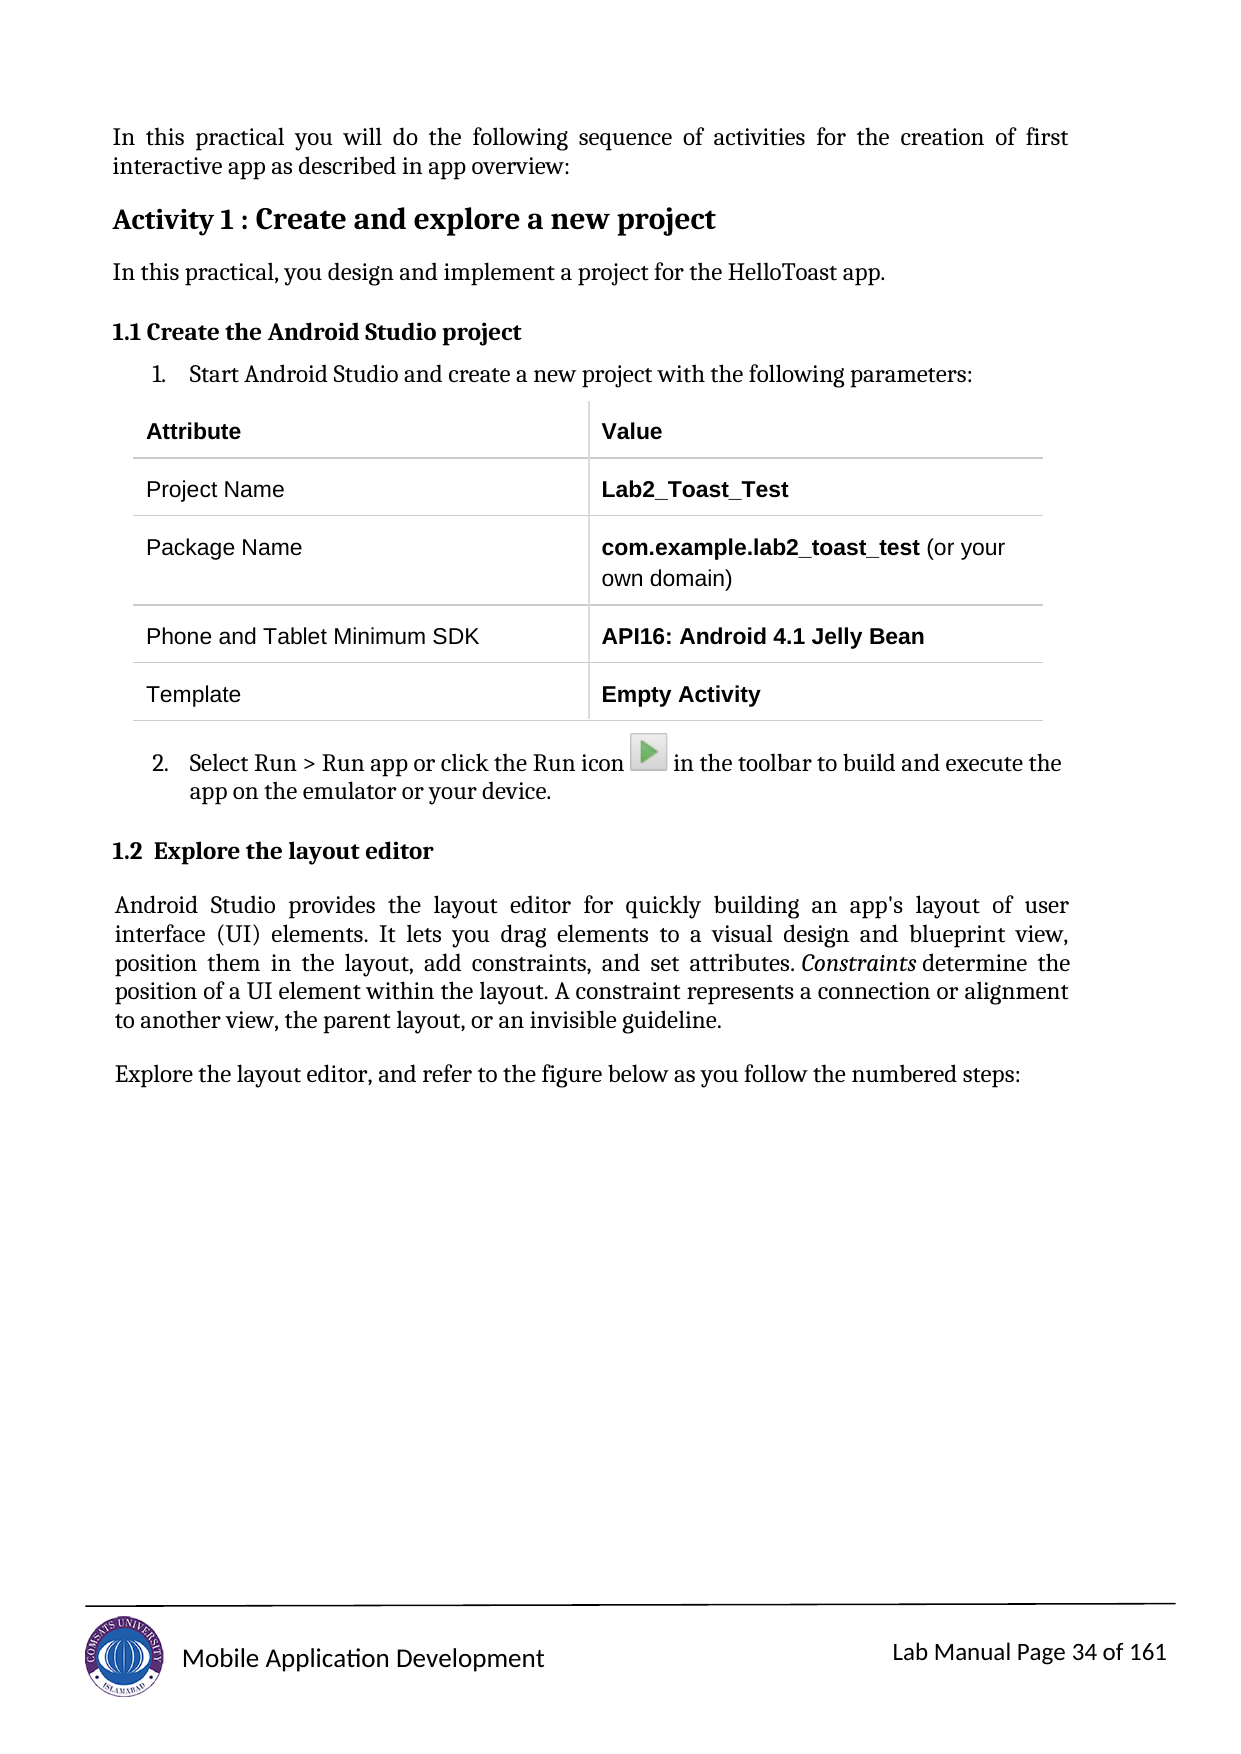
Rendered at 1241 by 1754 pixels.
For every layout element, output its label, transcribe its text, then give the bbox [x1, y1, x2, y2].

table_cell com.example.lab2_toast_test (or your own domain) [590, 516, 1043, 604]
table_cell API16: Android 4.1 Jelly Bean [590, 606, 1043, 662]
subtitle Explore the layout editor [112, 837, 1240, 866]
picture [85, 1616, 165, 1697]
picture [630, 733, 668, 771]
subtitle In this practical, you design and implement a project for the HelloToast app. [112, 258, 1240, 287]
subtitle In this practical you will do the following sequence of activities for the creation of first interactive app as described in app overview: [112, 123, 1070, 180]
table_cell Lab2_Toast_Test [590, 459, 1043, 515]
table_header Value [590, 401, 1043, 457]
table_cell Project Name [133, 459, 588, 515]
table_cell Empty Activity [590, 663, 1043, 719]
subtitle Activity 1 : Create and explore a new project [112, 201, 1240, 237]
list Start Android Studio and create a new project with the following parameters: [152, 359, 1240, 388]
subtitle 1.1 Create the Android Studio project [112, 318, 1240, 347]
table_cell Package Name [133, 516, 588, 604]
table_cell Template [133, 663, 588, 719]
list Select Run > Run app or click the Run icon in the toolbar to build and execute the app on the emulator or your device. [152, 733, 1070, 806]
text Explore the layout editor, and refer to the figure below as you follow the numbered steps: [114, 1060, 1070, 1088]
table_cell Phone and Tablet Minimum SDK [133, 606, 588, 662]
text Android Studio provides the layout editor for quickly building an app's layout of user interface (UI) elements. It lets you drag elements to a visual design and blueprint view, position them in the layout, add constraints, and set attributes. Constraints determine the position of a UI element within the layout. A constraint represents a connection or alignment to another view, the parent layout, or an invisible guideline. [114, 891, 1070, 1035]
table_header Attribute [133, 401, 588, 457]
